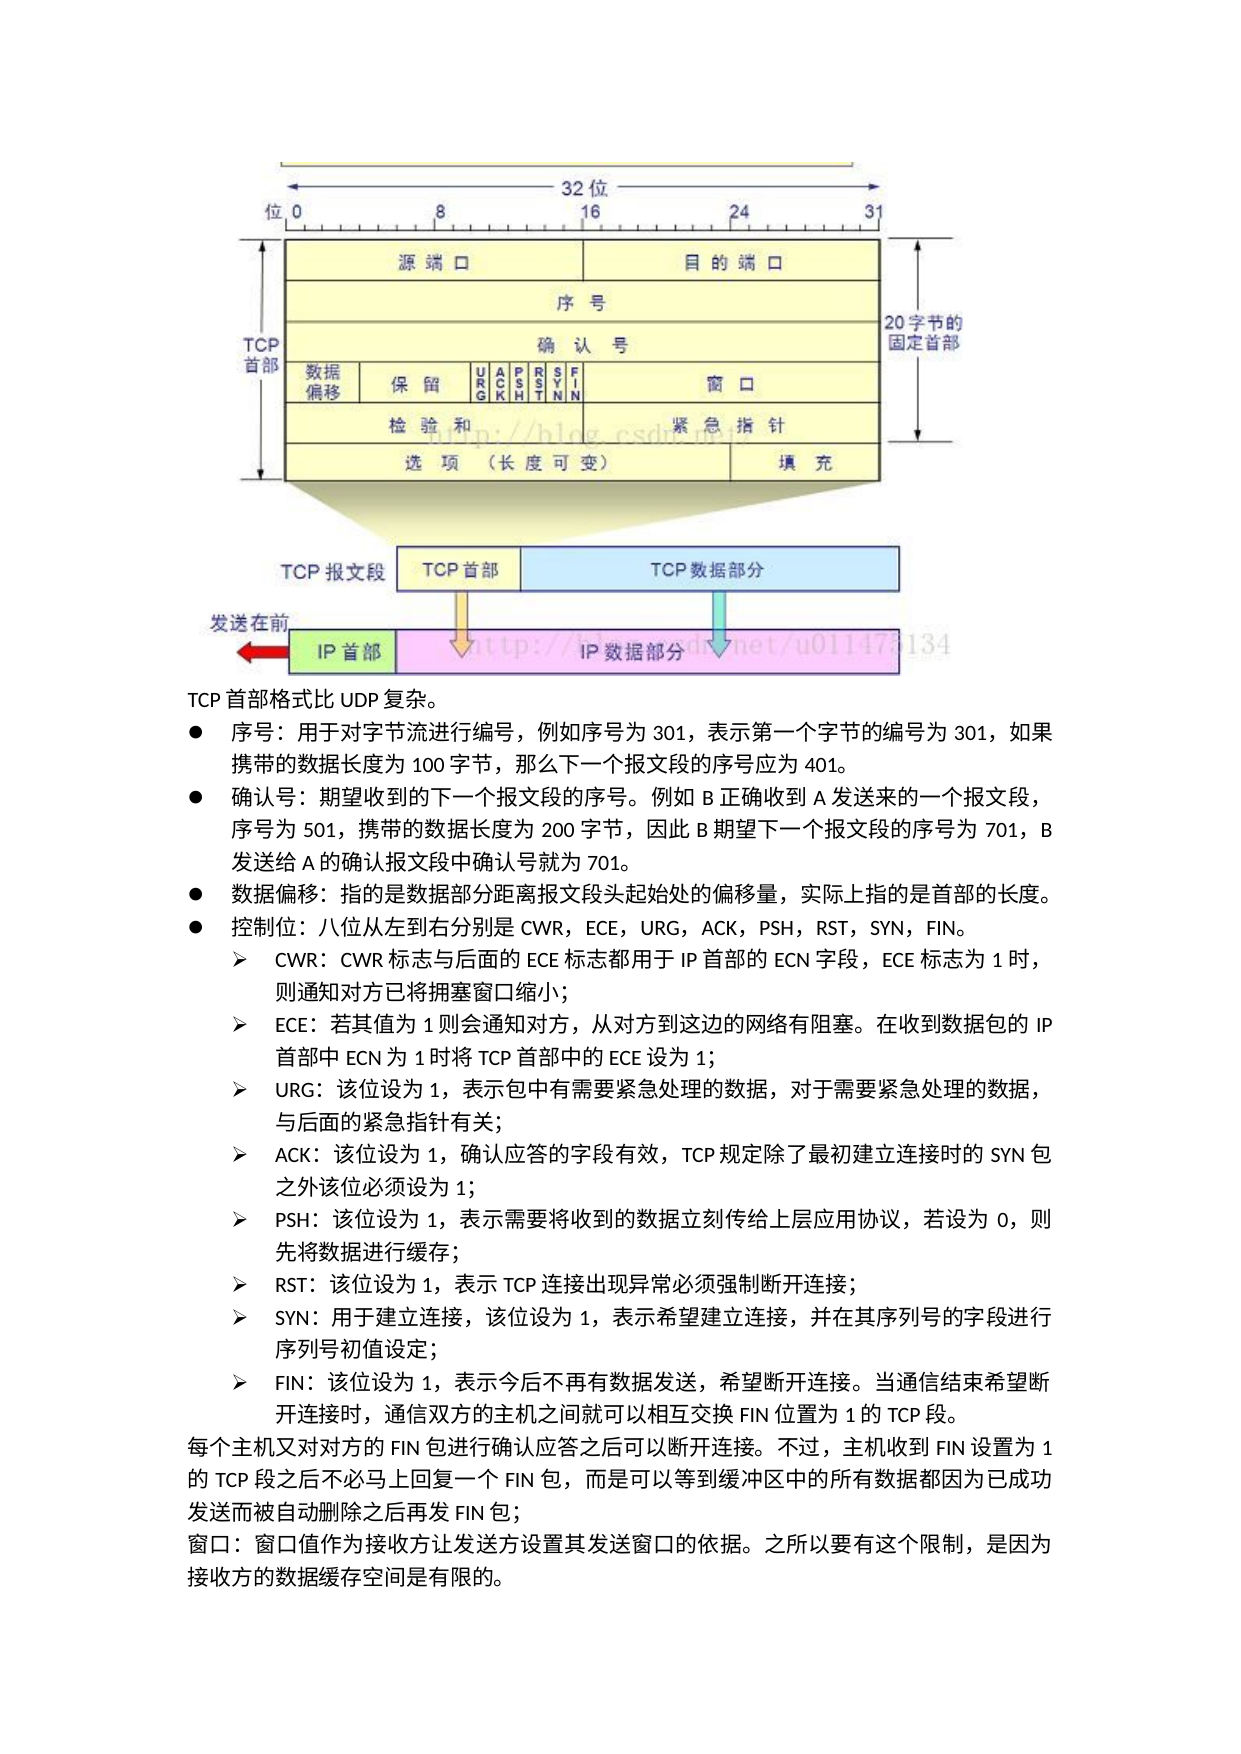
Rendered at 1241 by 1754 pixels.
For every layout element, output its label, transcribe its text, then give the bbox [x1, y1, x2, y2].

text 窗口：窗口值作为接收方让发送方设置其发送窗口的依据。之所以要有这个限制，是因为接收方的数据缓存空间是有限的。 [187, 1527, 1053, 1592]
list 数据偏移：指的是数据部分距离报文段头起始处的偏移量，实际上指的是首部的长度。 [187, 877, 1053, 909]
list RST：该位设为 1，表示 TCP 连接出现异常必须强制断开连接； [231, 1267, 1053, 1299]
list 确认号：期望收到的下一个报文段的序号。例如 B 正确收到 A 发送来的一个报文段，序号为 501，携带的数据长度为 200 字节，因此 B 期望下一个报文段的序号为 701，B 发送给 A 的确认报文段中确认号就为 701。 [187, 779, 1053, 877]
picture [187, 162, 969, 676]
text 每个主机又对对方的 FIN 包进行确认应答之后可以断开连接。不过，主机收到 FIN 设置为 1 的 TCP 段之后不必马上回复一个 FIN 包，而是可以等到缓冲区中的所有数据都因为已成功发送而被自动删除之后再发 FIN 包； [187, 1429, 1053, 1527]
list SYN：用于建立连接，该位设为 1，表示希望建立连接，并在其序列号的字段进行序列号初值设定； [231, 1299, 1053, 1364]
list ACK：该位设为 1，确认应答的字段有效，TCP规定除了最初建立连接时的 SYN 包之外该位必须设为 1； [231, 1137, 1053, 1202]
list CWR：CWR 标志与后面的 ECE 标志都用于 IP 首部的 ECN 字段，ECE 标志为 1 时，则通知对方已将拥塞窗口缩小； [231, 942, 1053, 1007]
list ECE：若其值为 1 则会通知对方，从对方到这边的网络有阻塞。在收到数据包的 IP 首部中 ECN 为 1 时将 TCP 首部中的 ECE 设为 1； [231, 1007, 1053, 1072]
list PSH：该位设为 1，表示需要将收到的数据立刻传给上层应用协议，若设为 0，则先将数据进行缓存； [231, 1202, 1053, 1267]
list 序号：用于对字节流进行编号，例如序号为 301，表示第一个字节的编号为 301，如果携带的数据长度为 100 字节，那么下一个报文段的序号应为 401。 [187, 714, 1053, 779]
list 控制位：八位从左到右分别是 CWR，ECE，URG，ACK，PSH，RST，SYN，FIN。 [187, 909, 1053, 942]
text TCP 首部格式比 UDP 复杂。 [187, 682, 1053, 714]
list FIN：该位设为 1，表示今后不再有数据发送，希望断开连接。当通信结束希望断开连接时，通信双方的主机之间就可以相互交换 FIN 位置为 1 的 TCP 段。 [231, 1364, 1053, 1429]
list URG：该位设为 1，表示包中有需要紧急处理的数据，对于需要紧急处理的数据，与后面的紧急指针有关； [231, 1072, 1053, 1137]
